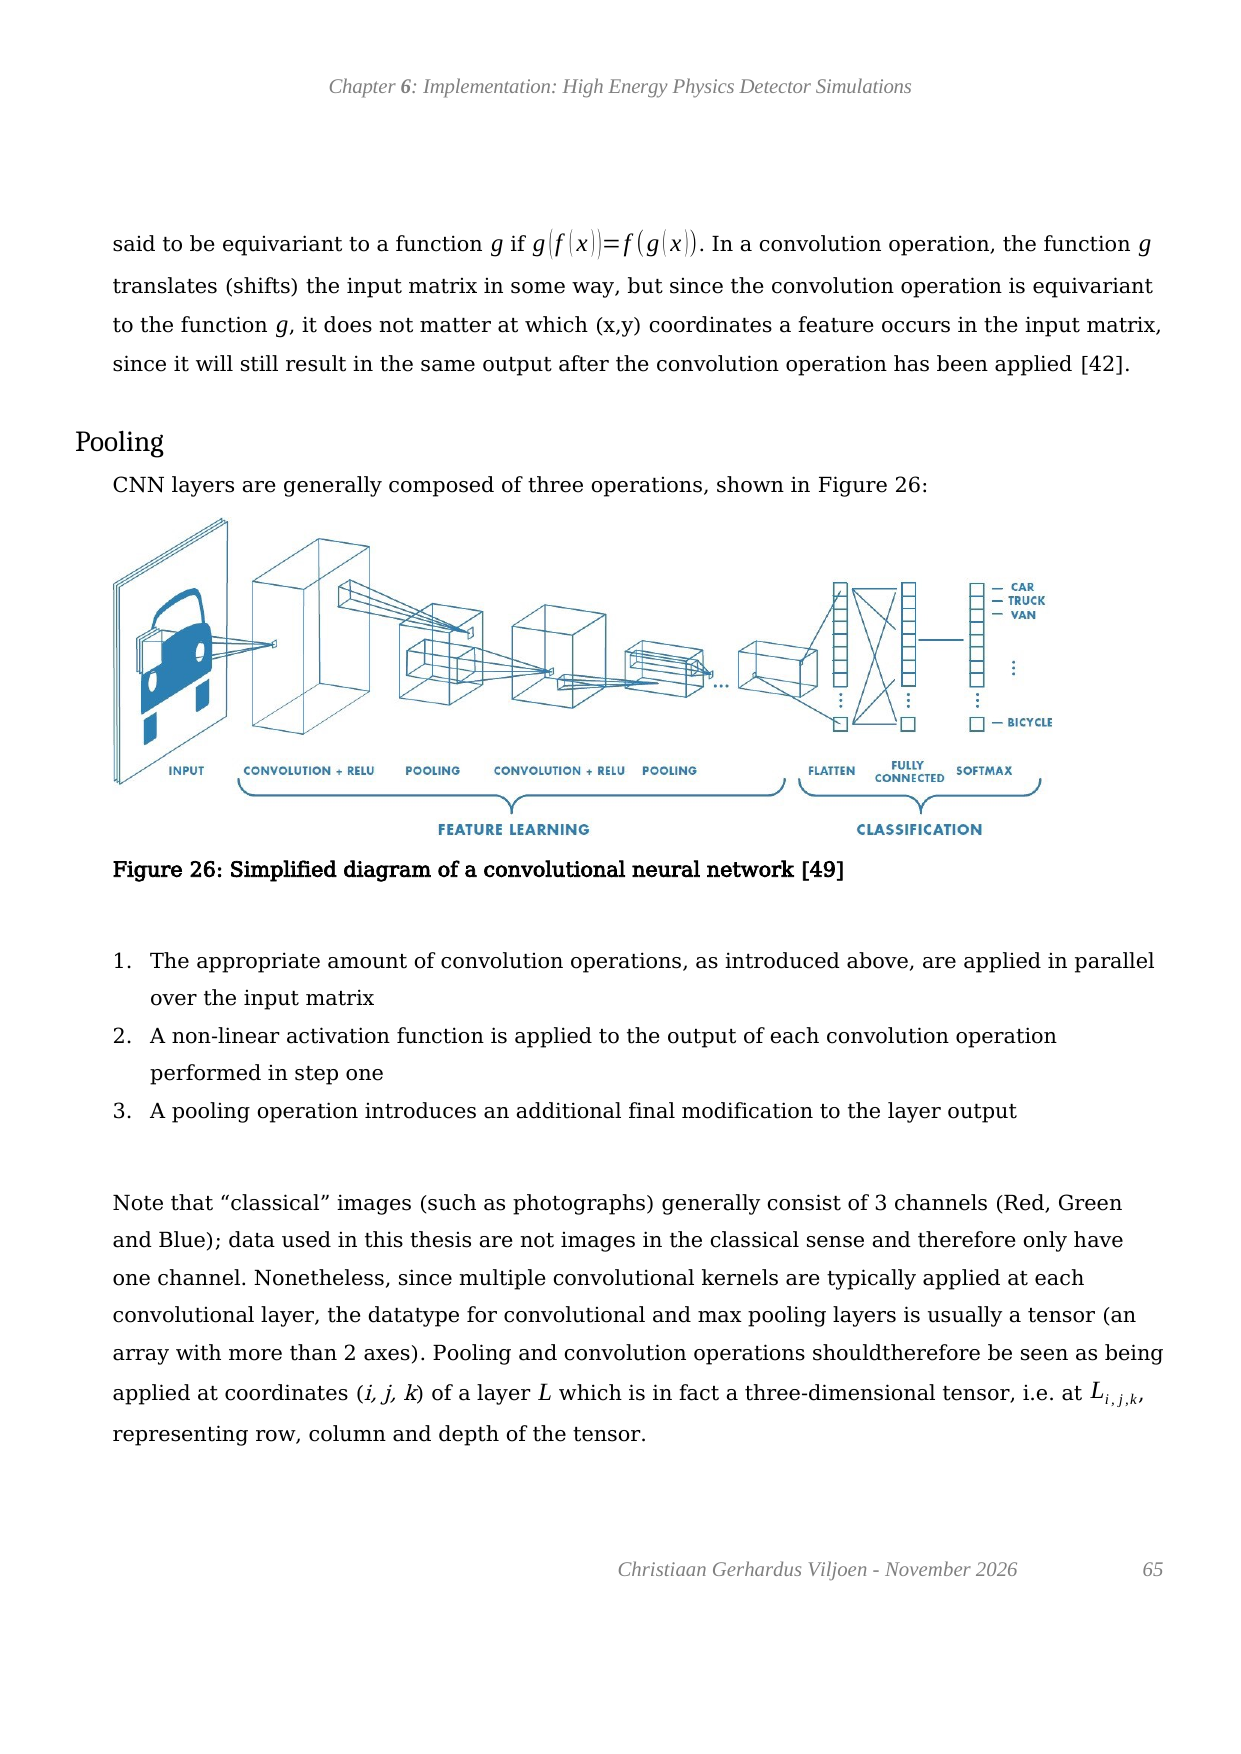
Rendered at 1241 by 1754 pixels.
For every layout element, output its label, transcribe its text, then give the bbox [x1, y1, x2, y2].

list A non-linear activation function is applied to the output of each convolution operation performed in step one [112, 1023, 1165, 1085]
picture [112, 517, 1053, 836]
text Figure 26: Simplified diagram of a convolutional neural network [112, 856, 1165, 881]
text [112, 227, 1165, 376]
text CNN layers are generally composed of three operations, shown in Figure 26: [112, 472, 1165, 497]
subtitle Pooling [75, 426, 1165, 459]
list A pooling operation introduces an additional final modification to the layer output [112, 1098, 1165, 1123]
list The appropriate amount of convolution operations, as introduced above, are applied in parallel over the input matrix [112, 948, 1165, 1010]
list Note that “classical” images (such as photographs) generally consist of 3 channels (Red, Green and Blue); data used in this thesis are not images in the classical sense and therefore only have one channel. Nonetheless, since multiple convolutional kernels are typically applied at each convolutional layer, the datatype for convolutional and max pooling layers is usually a tensor (an array with more than 2 axes). Pooling and convolution operations shouldtherefore be seen as being applied at coordinates (i, j, k) of a layer which is in fact a three-dimensional tensor, i.e. at , representing row, column and depth of the tensor. [112, 1189, 1165, 1446]
